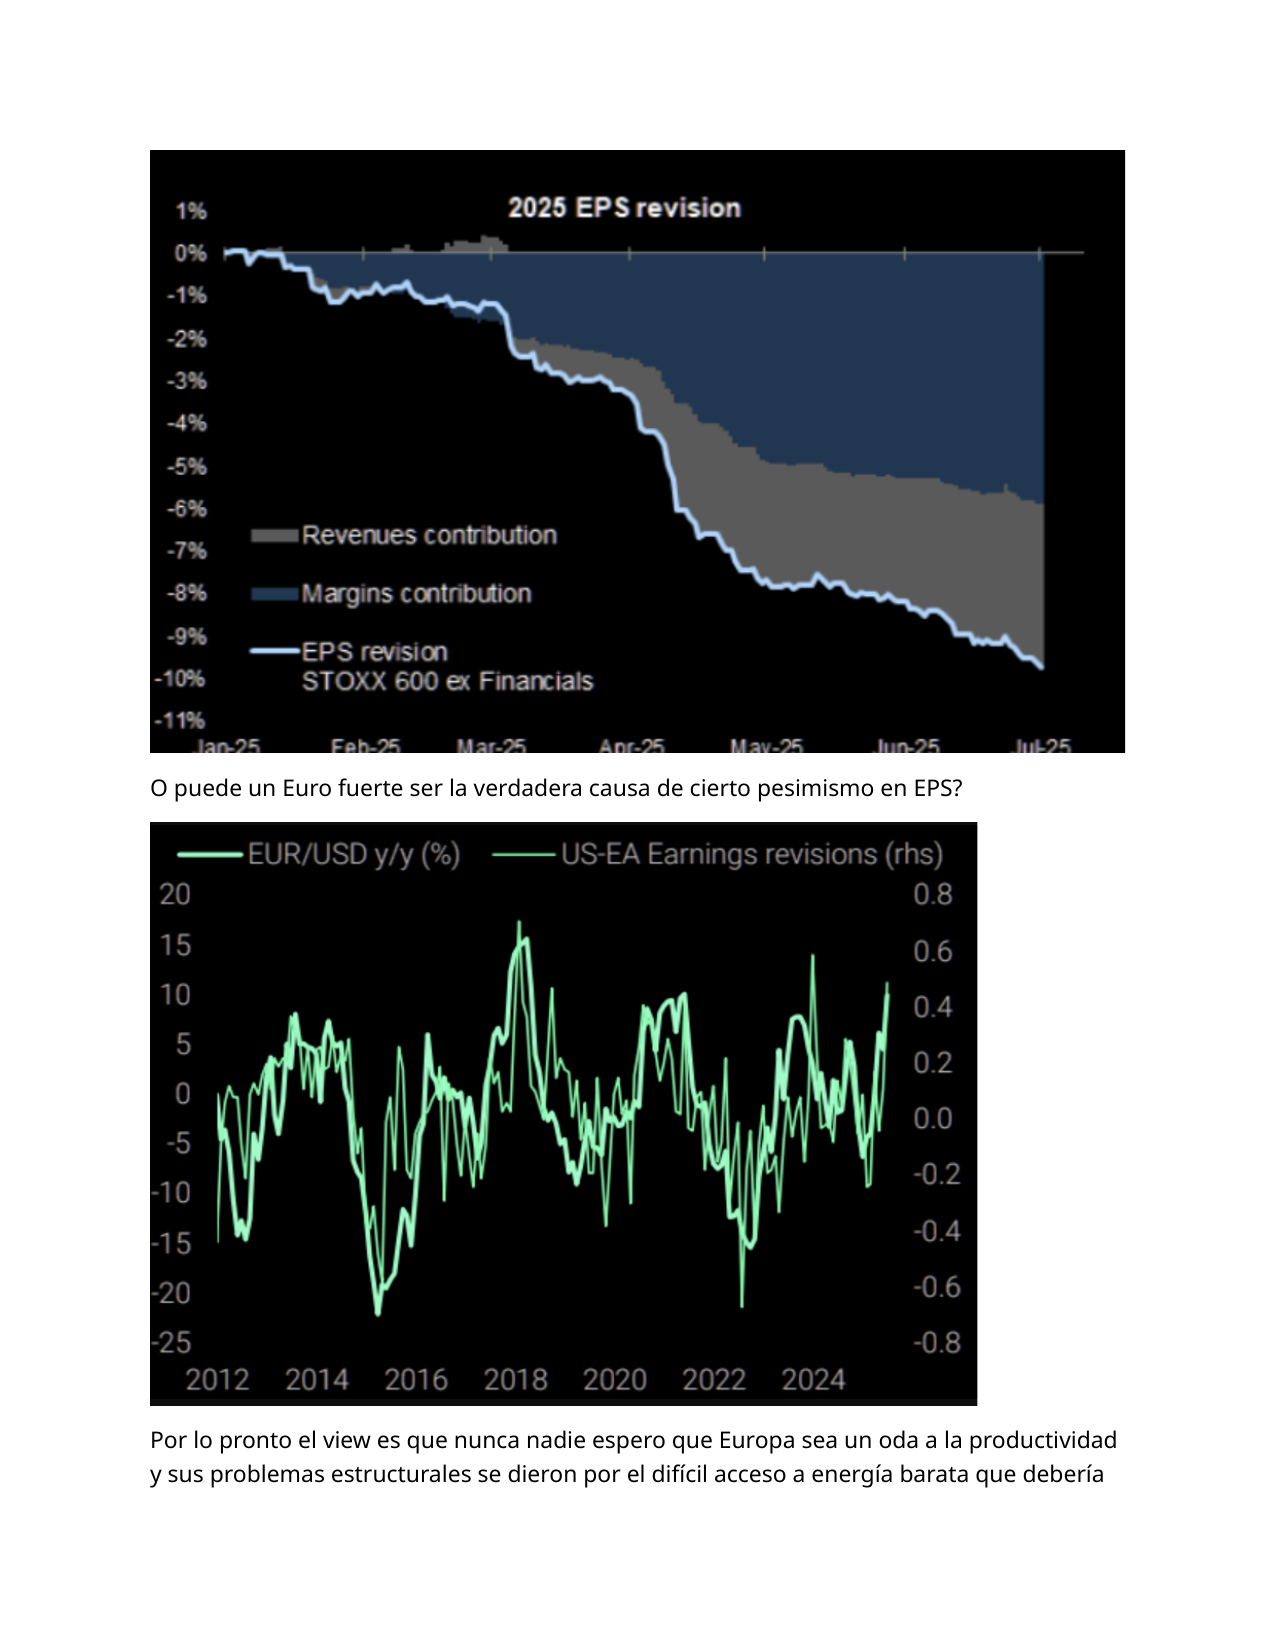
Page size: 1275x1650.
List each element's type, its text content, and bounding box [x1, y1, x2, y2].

text O puede un Euro fuerte ser la verdadera causa de cierto pesimismo en EPS? [150, 772, 1125, 803]
picture [150, 822, 978, 1406]
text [150, 1424, 1125, 1489]
picture [150, 150, 1125, 753]
